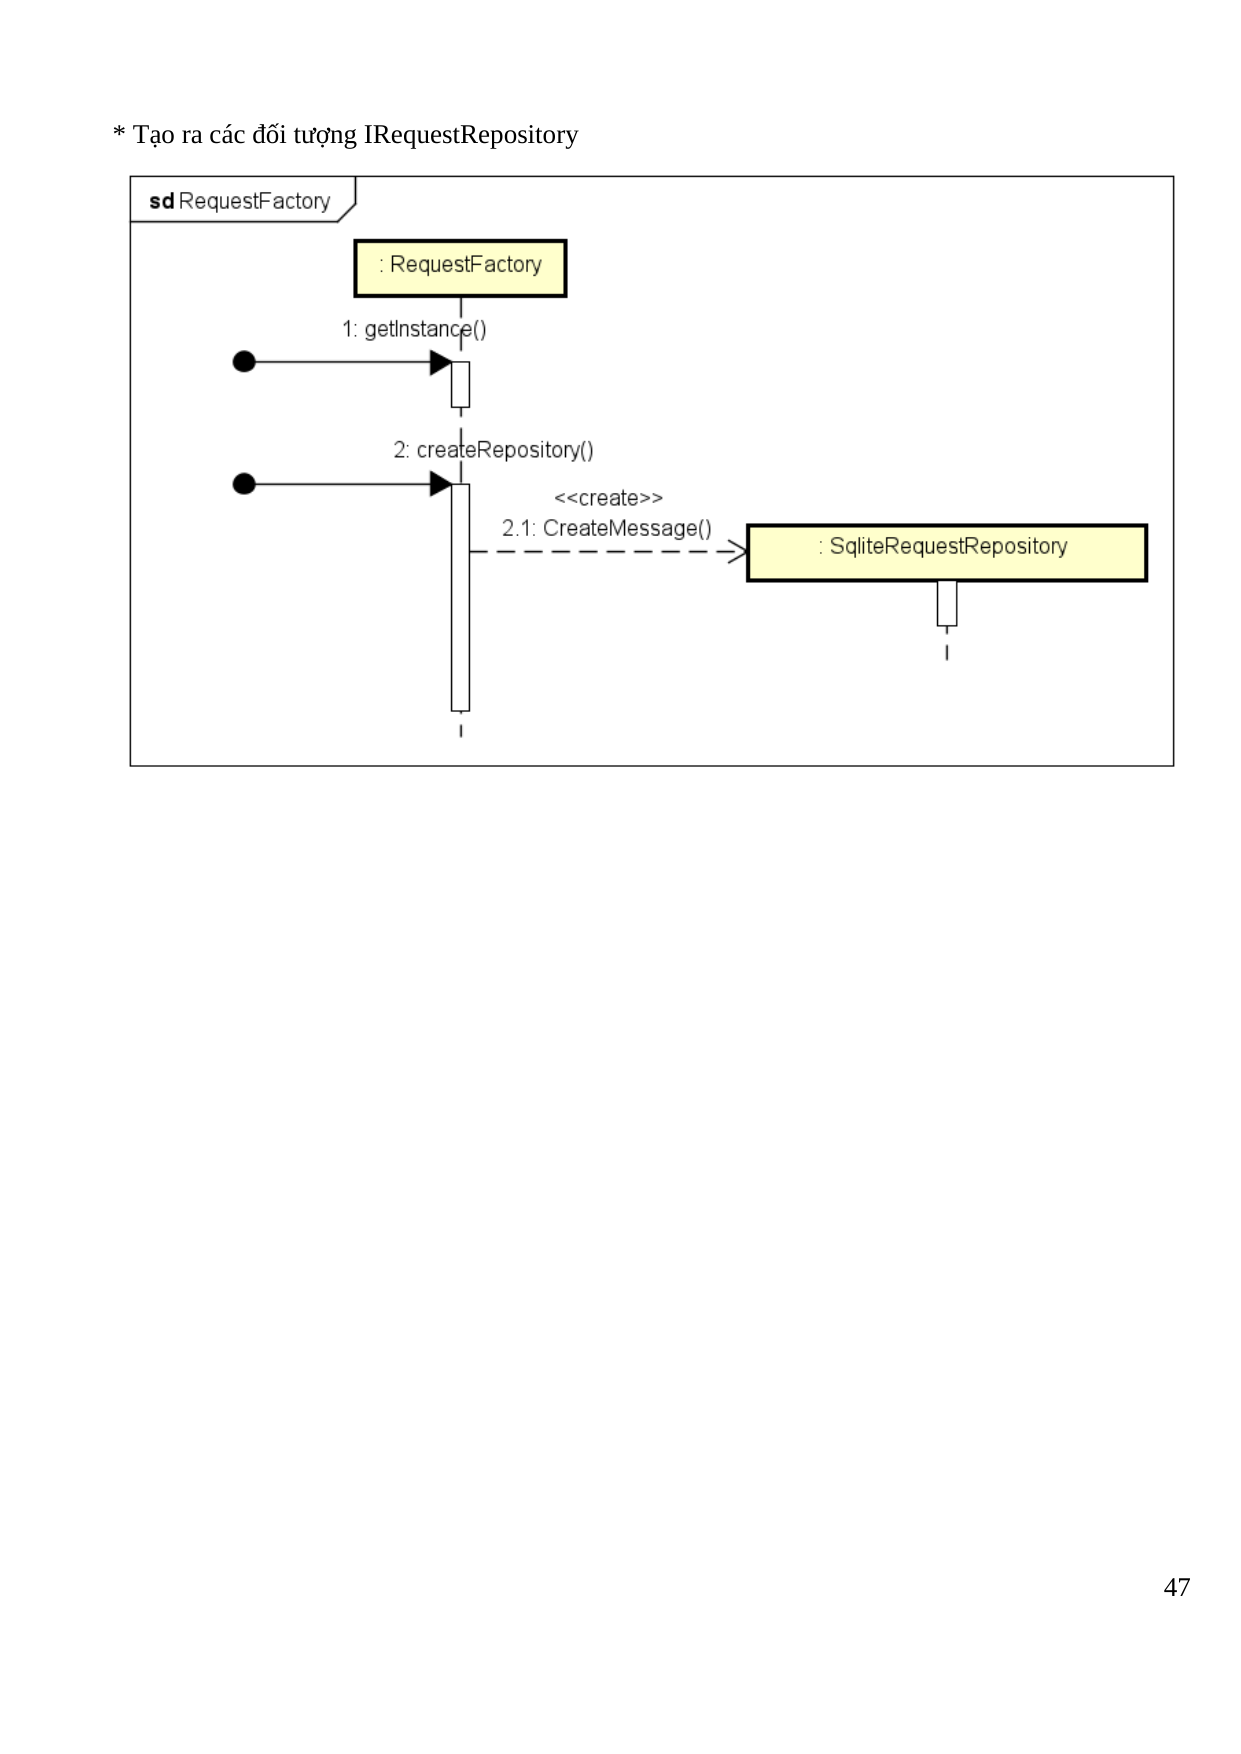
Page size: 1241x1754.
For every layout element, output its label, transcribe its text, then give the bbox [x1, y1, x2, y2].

picture [112, 158, 1191, 782]
text * Tạo ra các đối tượng IRequestRepository [112, 118, 1191, 149]
